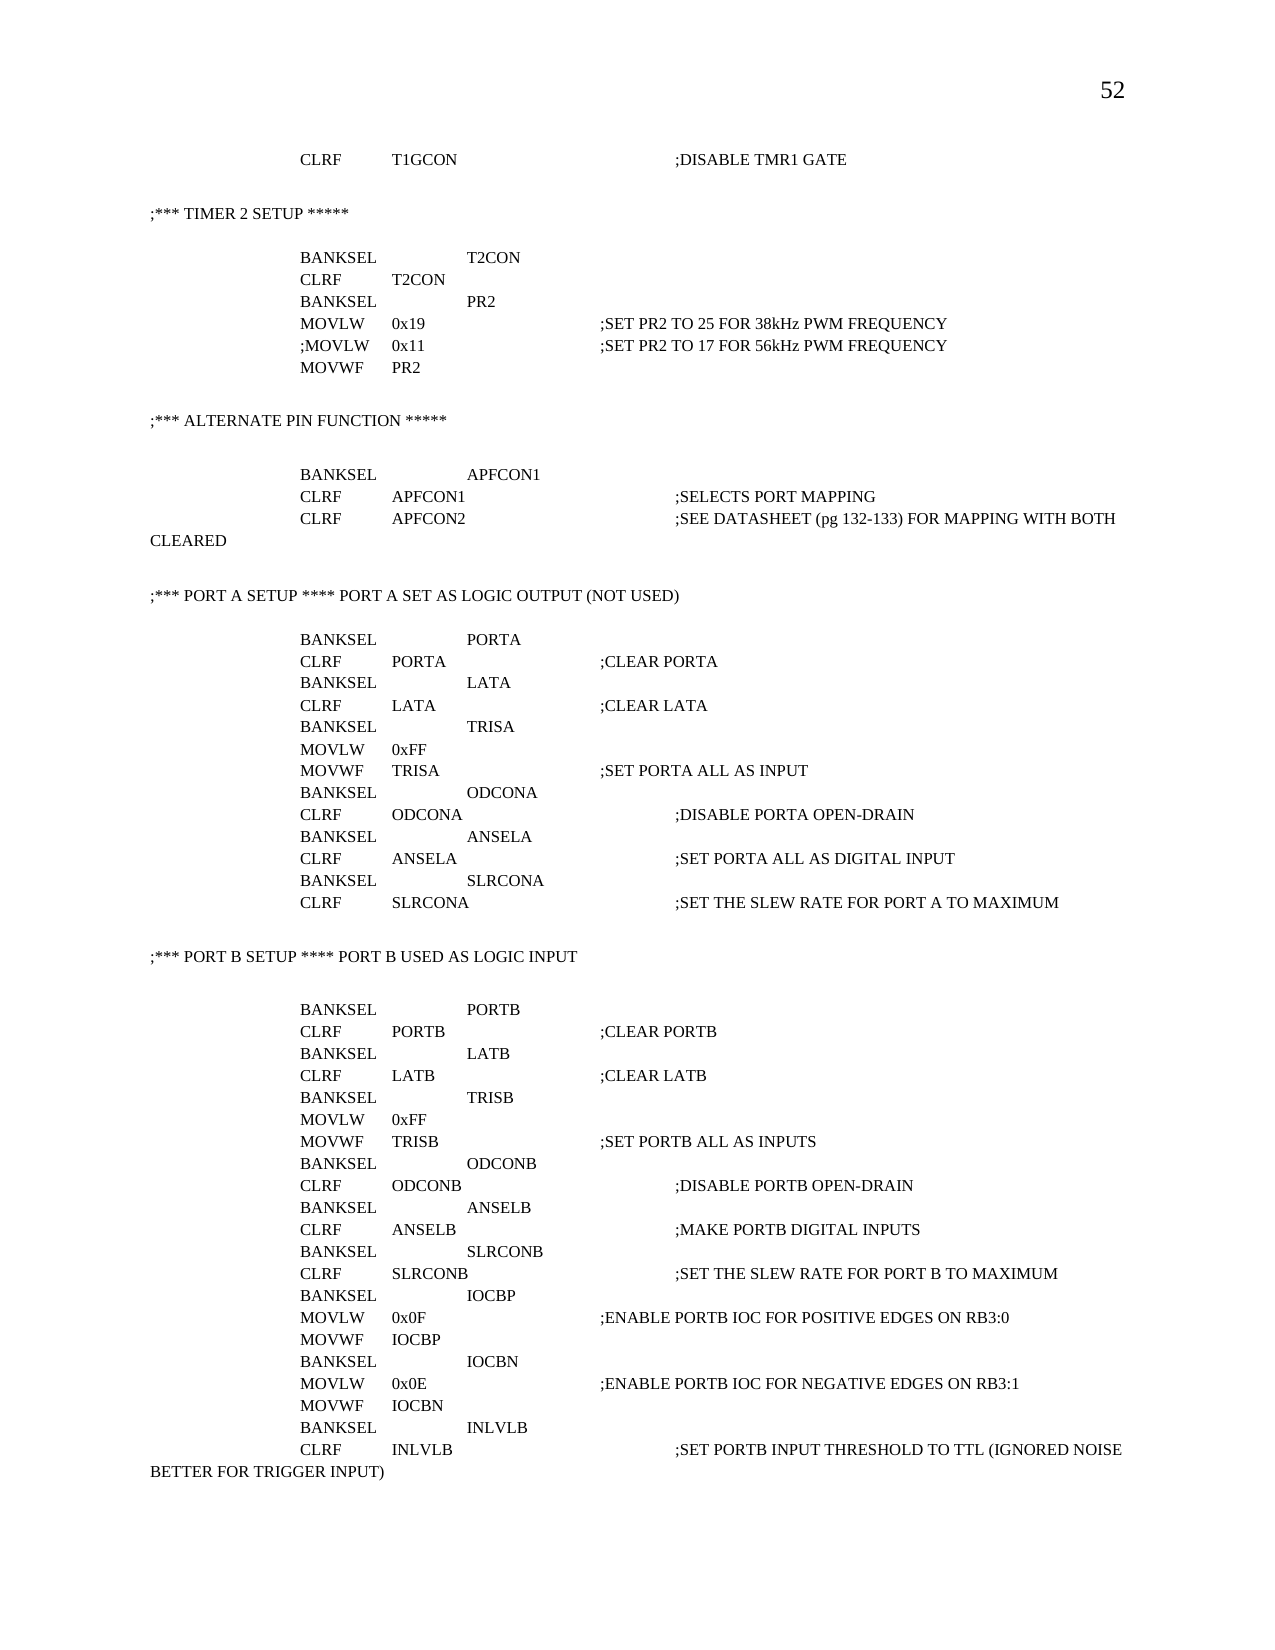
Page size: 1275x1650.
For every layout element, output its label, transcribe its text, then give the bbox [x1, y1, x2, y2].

text BANKSEL IOCBP [150, 1286, 1125, 1305]
text MOVWF TRISB ;SET PORTB ALL AS INPUTS [150, 1132, 1125, 1151]
text BANKSEL PORTB [150, 1000, 1125, 1019]
text BANKSEL LATA [150, 673, 1125, 692]
text BANKSEL LATB [150, 1044, 1125, 1063]
text BANKSEL ODCONA [150, 783, 1125, 802]
text CLRF LATA ;CLEAR LATA [150, 695, 1125, 714]
text ;*** PORT A SETUP **** PORT A SET AS LOGIC OUTPUT (NOT USED) [150, 585, 1125, 604]
text BANKSEL T2CON [150, 247, 1125, 267]
text MOVWF TRISA ;SET PORTA ALL AS INPUT [150, 761, 1125, 780]
text BANKSEL PORTA [150, 629, 1125, 648]
text ;*** PORT B SETUP **** PORT B USED AS LOGIC INPUT [150, 947, 1125, 966]
text CLRF APFCON1 ;SELECTS PORT MAPPING [150, 486, 1125, 506]
text MOVLW 0x0F ;ENABLE PORTB IOC FOR POSITIVE EDGES ON RB3:0 [150, 1308, 1125, 1327]
text BANKSEL APFCON1 [150, 464, 1125, 484]
text BANKSEL SLRCONB [150, 1242, 1125, 1261]
text MOVLW 0xFF [150, 1110, 1125, 1129]
text CLRF SLRCONA ;SET THE SLEW RATE FOR PORT A TO MAXIMUM [150, 893, 1125, 912]
text CLRF T2CON [150, 269, 1125, 289]
text ;MOVLW 0x11 ;SET PR2 TO 17 FOR 56kHz PWM FREQUENCY [150, 335, 1125, 354]
text MOVWF IOCBP [150, 1330, 1125, 1349]
text MOVLW 0x0E ;ENABLE PORTB IOC FOR NEGATIVE EDGES ON RB3:1 [150, 1374, 1125, 1393]
text BANKSEL ANSELB [150, 1198, 1125, 1217]
text CLRF APFCON2 ;SEE DATASHEET (pg 132-133) FOR MAPPING WITH BOTH CLEARED [150, 508, 1125, 549]
text CLRF LATB ;CLEAR LATB [150, 1066, 1125, 1085]
text CLRF PORTB ;CLEAR PORTB [150, 1022, 1125, 1041]
text CLRF INLVLB ;SET PORTB INPUT THRESHOLD TO TTL (IGNORED NOISE BETTER FOR TRIGGER INPUT) [150, 1440, 1125, 1481]
text CLRF SLRCONB ;SET THE SLEW RATE FOR PORT B TO MAXIMUM [150, 1264, 1125, 1283]
text CLRF ANSELB ;MAKE PORTB DIGITAL INPUTS [150, 1220, 1125, 1239]
text CLRF ANSELA ;SET PORTA ALL AS DIGITAL INPUT [150, 849, 1125, 868]
text ;*** ALTERNATE PIN FUNCTION ***** [150, 411, 1125, 430]
text MOVLW 0xFF [150, 739, 1125, 758]
text MOVWF PR2 [150, 357, 1125, 377]
text BANKSEL TRISB [150, 1088, 1125, 1107]
text ;*** TIMER 2 SETUP ***** [150, 203, 1125, 223]
text BANKSEL IOCBN [150, 1352, 1125, 1371]
text MOVWF IOCBN [150, 1396, 1125, 1415]
text CLRF ODCONA ;DISABLE PORTA OPEN-DRAIN [150, 805, 1125, 824]
text CLRF T1GCON ;DISABLE TMR1 GATE [150, 150, 1125, 169]
text BANKSEL INLVLB [150, 1418, 1125, 1437]
text BANKSEL TRISA [150, 717, 1125, 736]
text BANKSEL PR2 [150, 291, 1125, 311]
text BANKSEL SLRCONA [150, 871, 1125, 890]
text BANKSEL ANSELA [150, 827, 1125, 846]
text CLRF ODCONB ;DISABLE PORTB OPEN-DRAIN [150, 1176, 1125, 1195]
text MOVLW 0x19 ;SET PR2 TO 25 FOR 38kHz PWM FREQUENCY [150, 313, 1125, 333]
text CLRF PORTA ;CLEAR PORTA [150, 651, 1125, 671]
text BANKSEL ODCONB [150, 1154, 1125, 1173]
